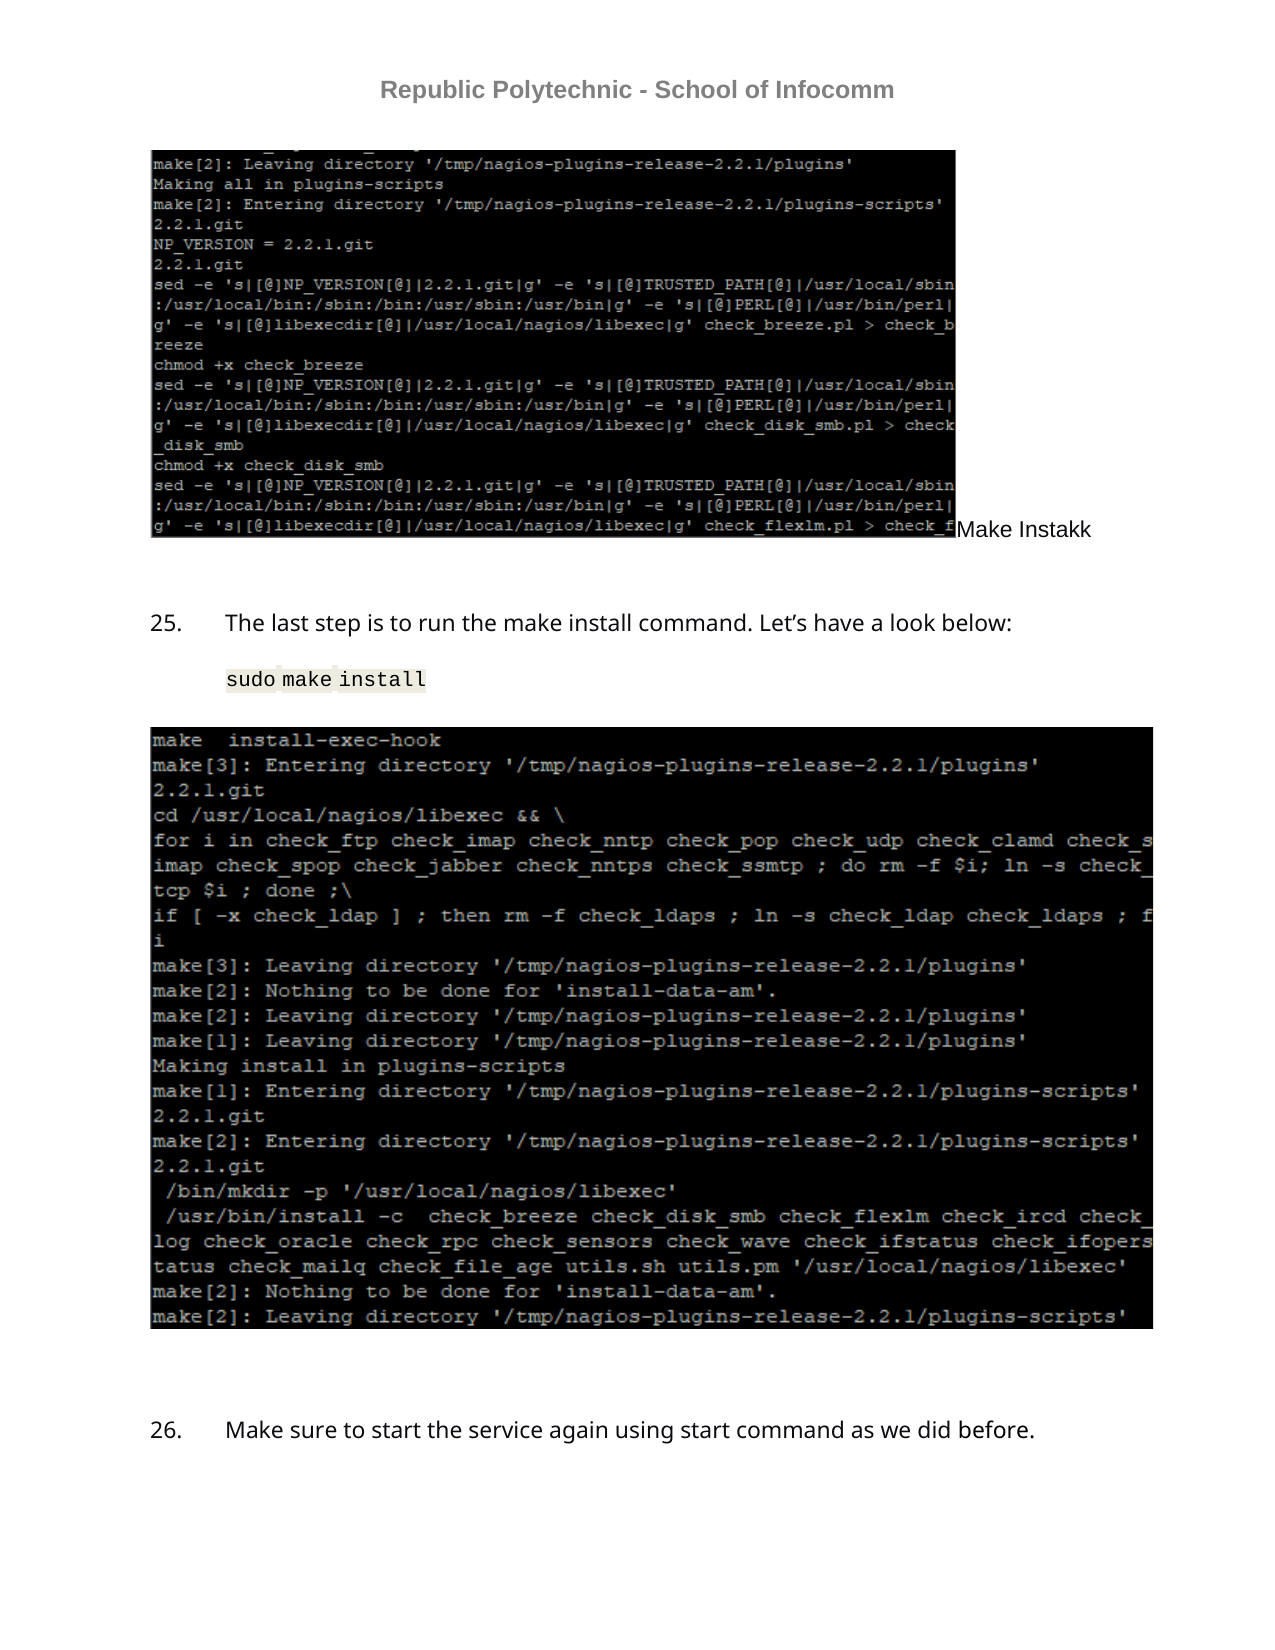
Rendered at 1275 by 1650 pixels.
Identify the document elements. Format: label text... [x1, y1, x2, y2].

text 25. The last step is to run the make install command. Let’s have a look below: [150, 607, 1125, 638]
text 26. Make sure to start the service again using start command as we did before. [150, 1414, 1125, 1445]
table_header sudo make install [151, 669, 1245, 727]
picture [150, 727, 1154, 1329]
picture [150, 150, 957, 538]
